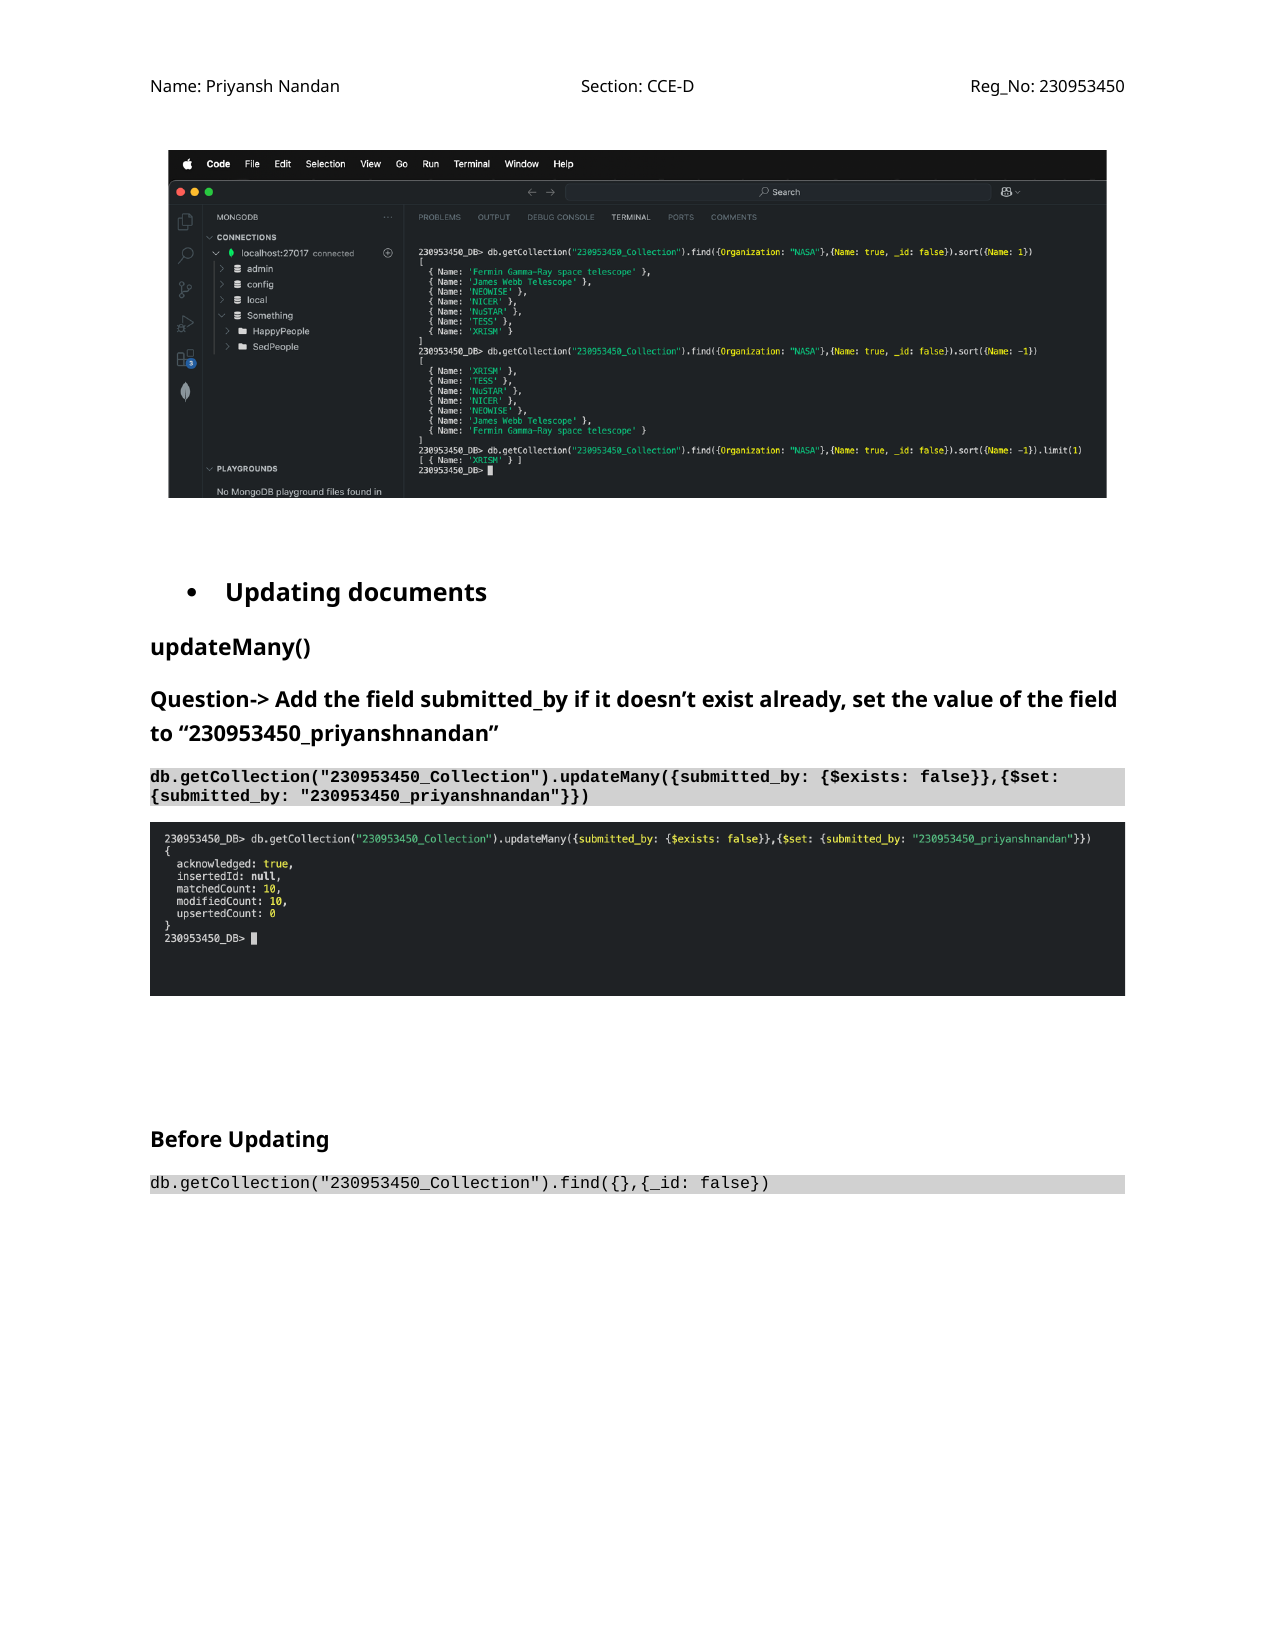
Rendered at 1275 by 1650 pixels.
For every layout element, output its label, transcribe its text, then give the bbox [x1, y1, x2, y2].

picture [150, 822, 1125, 996]
text db.getCollection("230953450_Collection").updateMany({submitted_by: {$exists: false}},{$set: {submitted_by: "230953450_priyanshnandan"}}) [150, 768, 1125, 806]
text db.getCollection("230953450_Collection").find({},{_id: false}) [150, 1175, 1125, 1194]
text Question-> Add the field submitted_by if it doesn’t exist already, set the value of the field to “230953450_priyanshnandan” [150, 683, 1125, 747]
text Before Updating [150, 1124, 1125, 1154]
list Updating documents [187, 575, 1125, 609]
picture [168, 150, 1107, 498]
text updateMany() [150, 631, 1125, 662]
